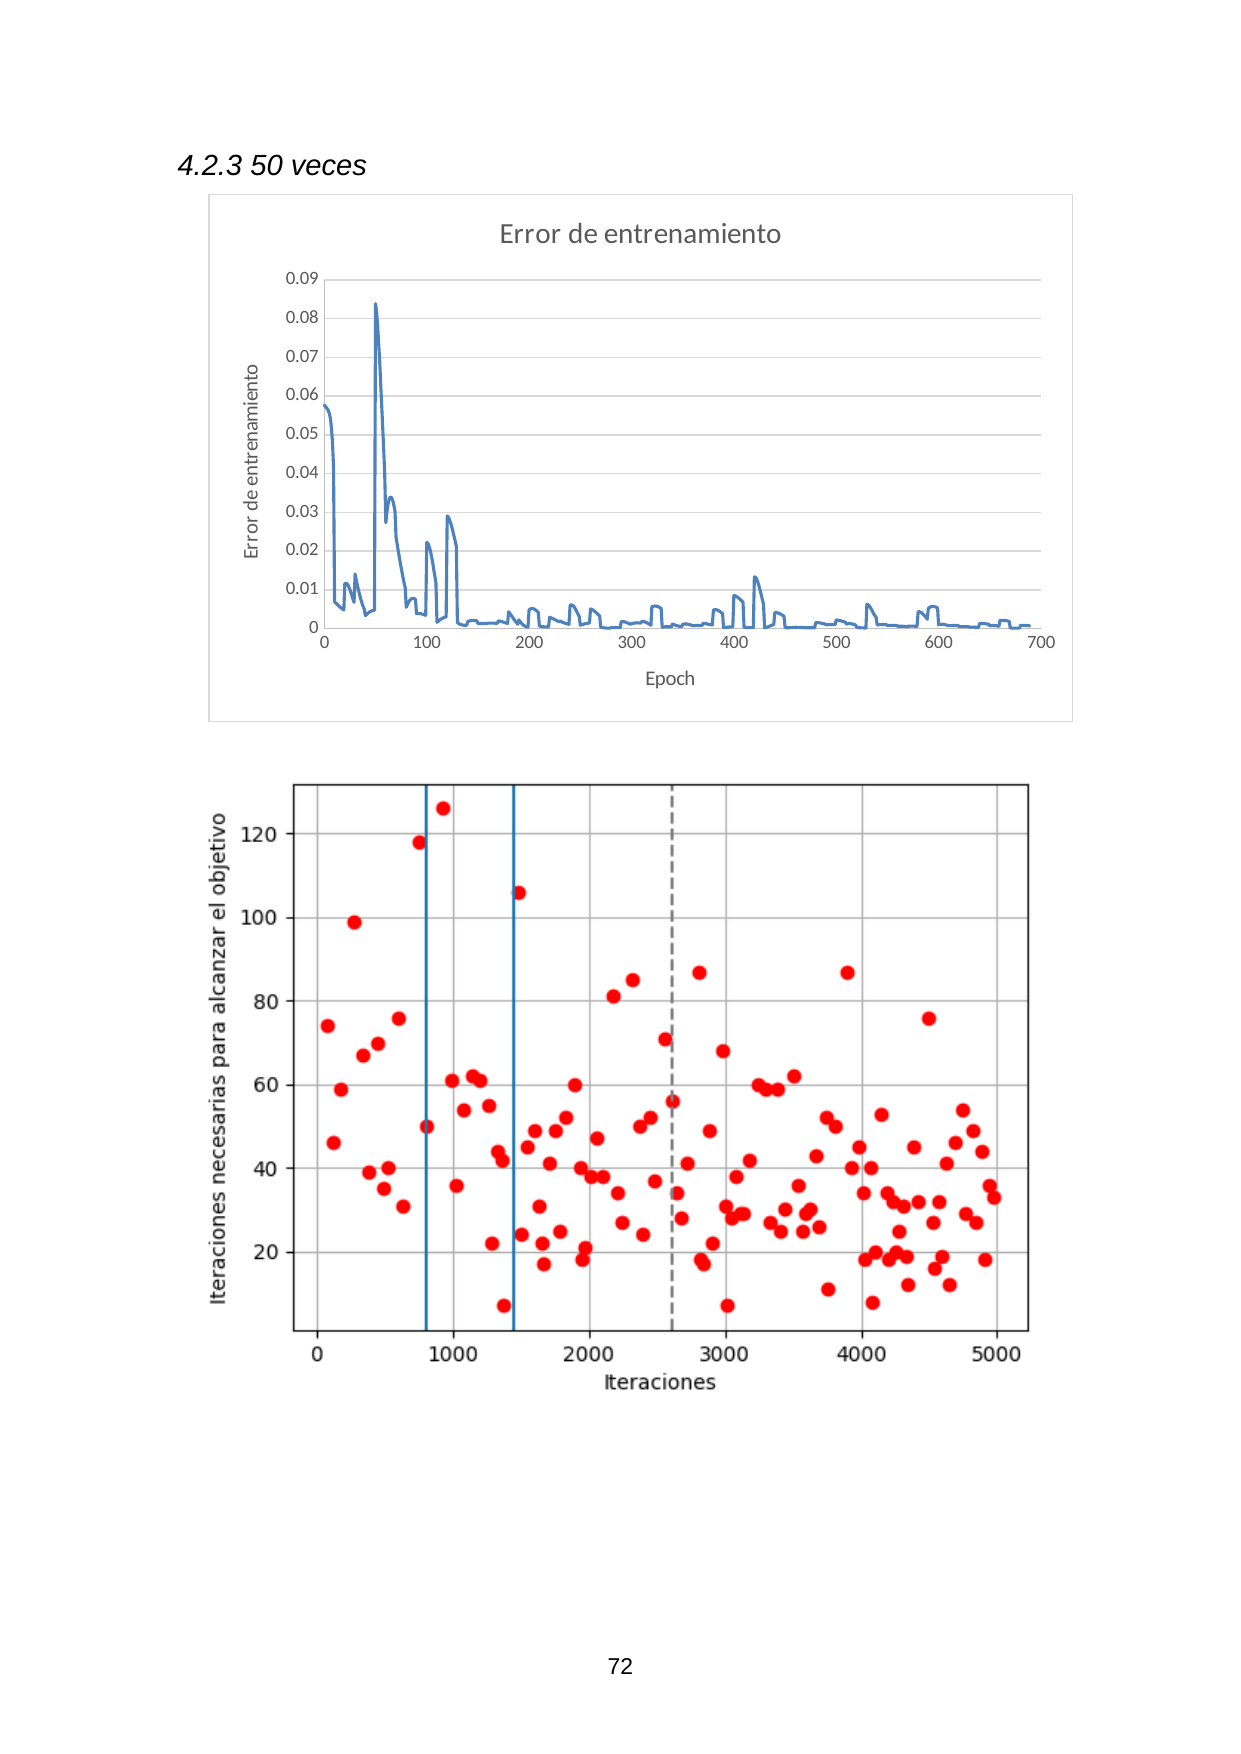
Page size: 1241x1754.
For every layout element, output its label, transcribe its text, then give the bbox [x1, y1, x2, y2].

picture [197, 734, 1084, 1400]
subtitle 50 veces [177, 148, 1092, 181]
